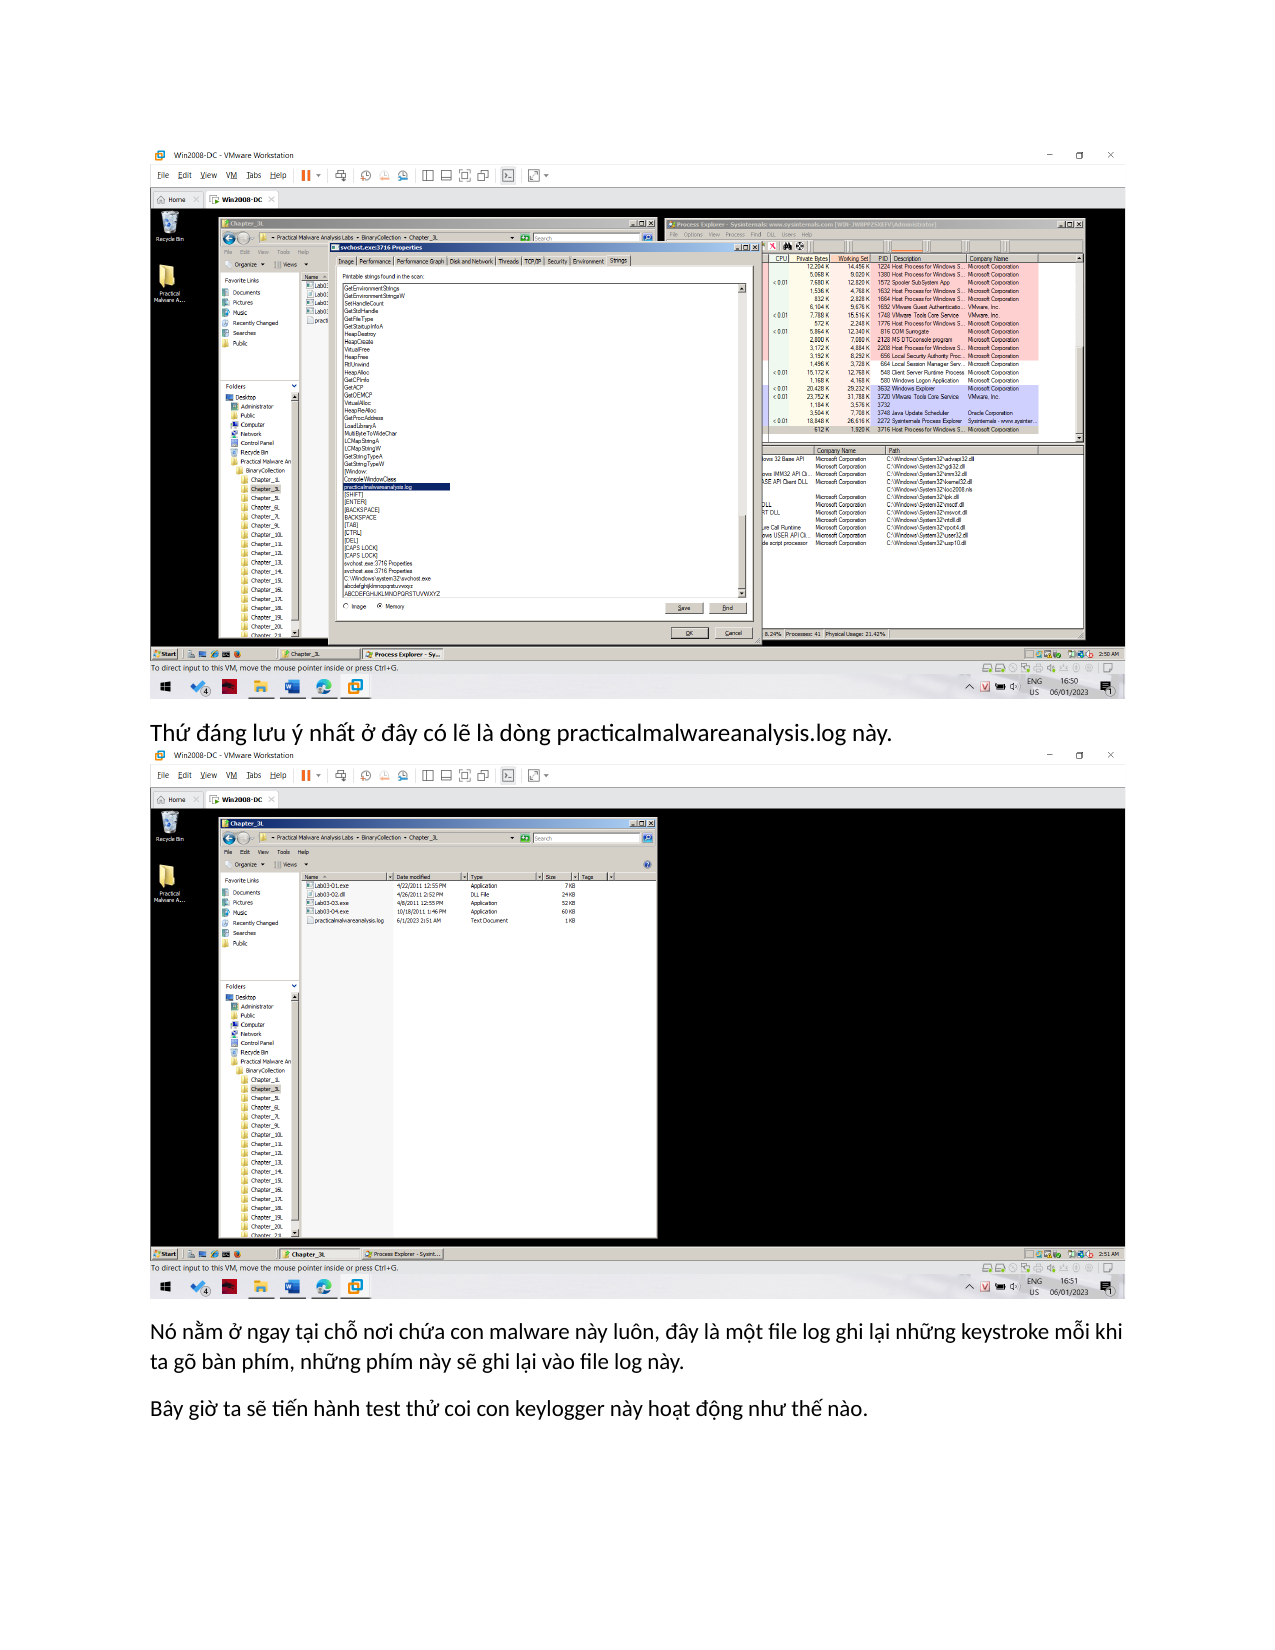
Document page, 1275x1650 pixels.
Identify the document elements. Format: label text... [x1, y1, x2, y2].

text Nó nằm ở ngay tại chỗ nơi chứa con malware này luôn, đây là một file log ghi lại những keystroke mỗi khi ta gõ bàn phím, những phím này sẽ ghi lại vào file log này. [150, 1317, 1125, 1376]
text Bây giờ ta sẽ tiến hành test thử coi con keylogger này hoạt động như thế nào. [150, 1394, 1125, 1422]
text Thứ đáng lưu ý nhất ở đây có lẽ là dòng practicalmalwareanalysis.log này. [150, 717, 1125, 750]
picture [150, 750, 1125, 1299]
picture [150, 150, 1125, 699]
